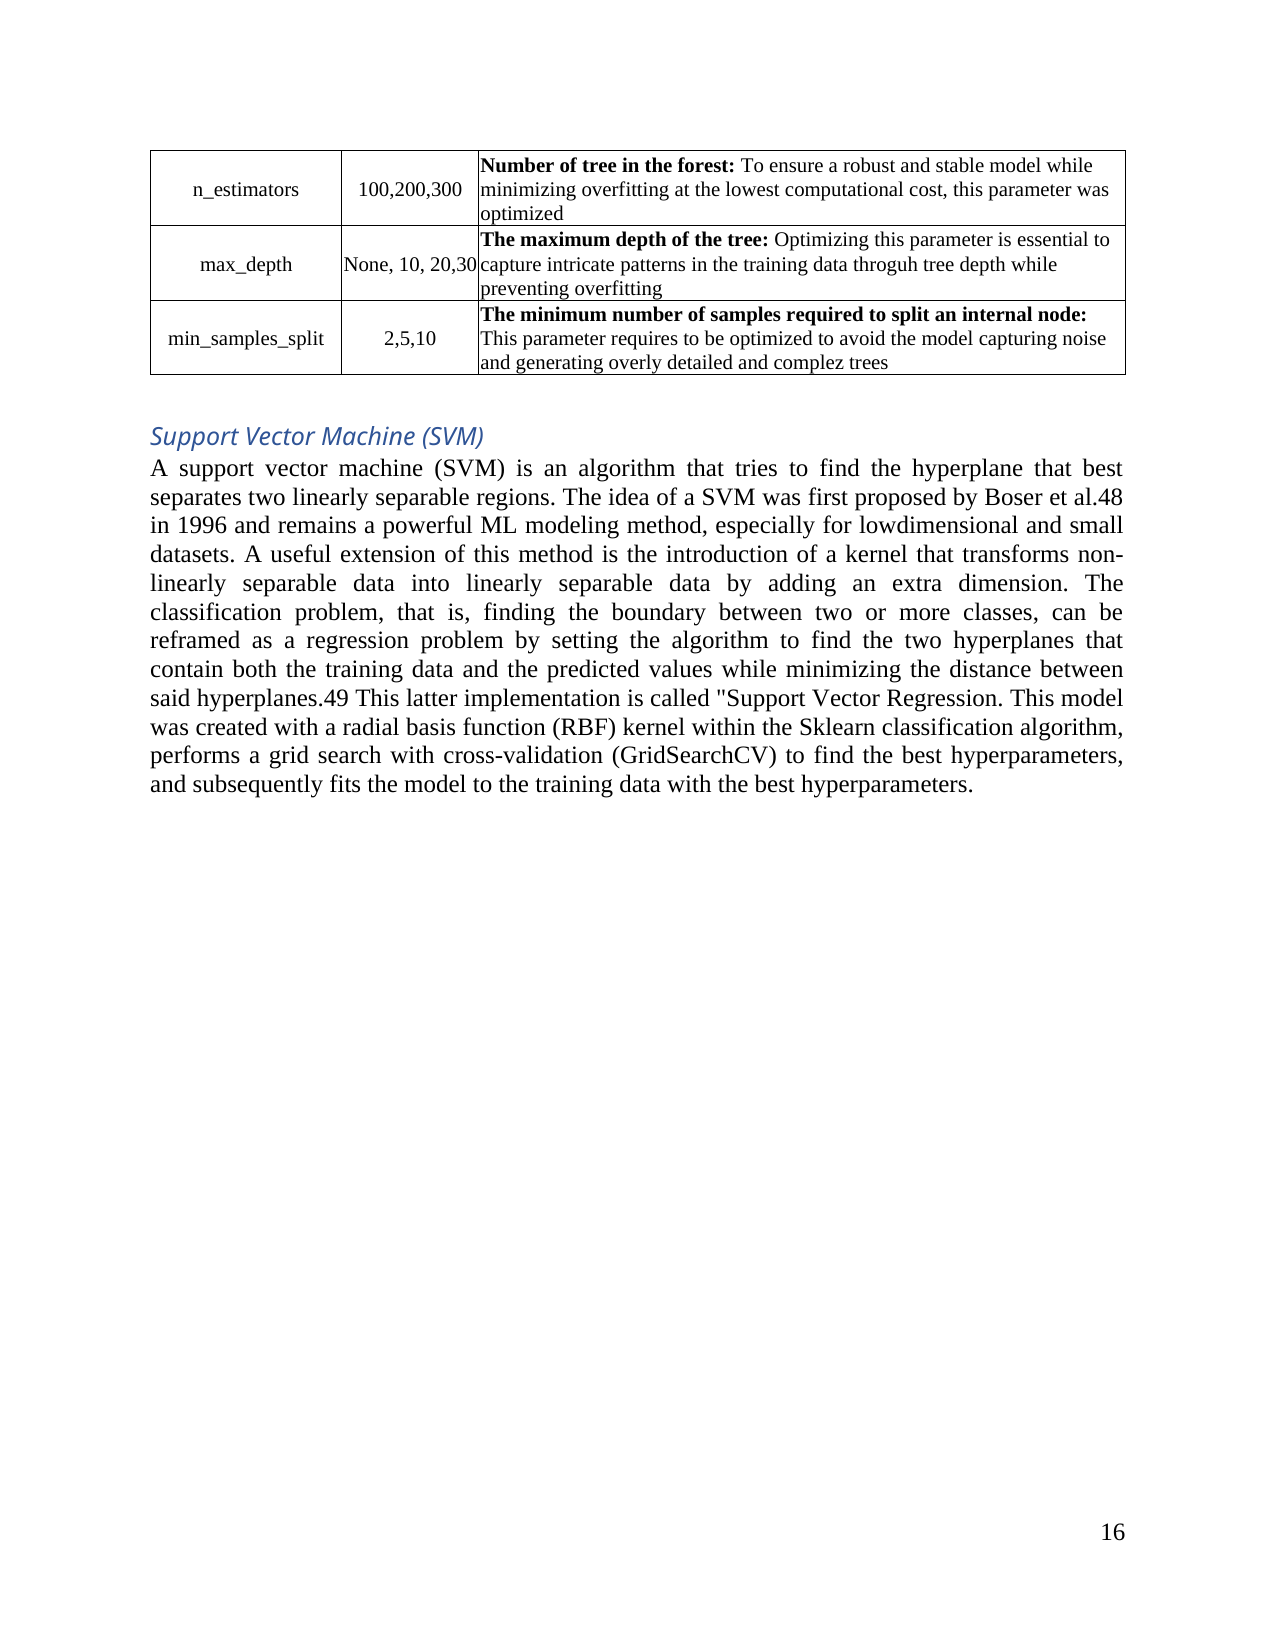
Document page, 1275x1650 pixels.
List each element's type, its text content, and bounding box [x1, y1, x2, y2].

table_cell n_estimators [151, 151, 341, 225]
table_cell The minimum number of samples required to split an internal node: This parameter requires to be optimized to avoid the model capturing noise and generating overly detailed and complez trees [479, 301, 1125, 374]
table_cell 2,5,10 [342, 301, 478, 374]
text A support vector machine (SVM) is an algorithm that tries to find the hyperplane that best separates two linearly separable regions. The idea of a SVM was first proposed by Boser et al.48 in 1996 and remains a powerful ML modeling method, especially for lowdimensional and small datasets. A useful extension of this method is the introduction of a kernel that transforms non-linearly separable data into linearly separable data by adding an extra dimension. The classification problem, that is, finding the boundary between two or more classes, can be reframed as a regression problem by setting the algorithm to find the two hyperplanes that contain both the training data and the predicted values while minimizing the distance between said hyperplanes.49 This latter implementation is called "Support Vector Regression. This model was created with a radial basis function (RBF) kernel within the Sklearn classification algorithm, performs a grid search with cross-validation (GridSearchCV) to find the best hyperparameters, and subsequently fits the model to the training data with the best hyperparameters. [150, 453, 1125, 798]
table_cell min_samples_split [151, 301, 341, 374]
table_cell max_depth [151, 226, 341, 299]
subtitle Support Vector Machine (SVM) [150, 419, 1125, 453]
table_cell The maximum depth of the tree: Optimizing this parameter is essential to capture intricate patterns in the training data throguh tree depth while preventing overfitting [479, 226, 1125, 299]
table_cell 100,200,300 [342, 151, 478, 225]
table_cell None, 10, 20,30 [342, 226, 478, 299]
table_cell Number of tree in the forest: To ensure a robust and stable model while minimizing overfitting at the lowest computational cost, this parameter was optimized [479, 151, 1125, 225]
